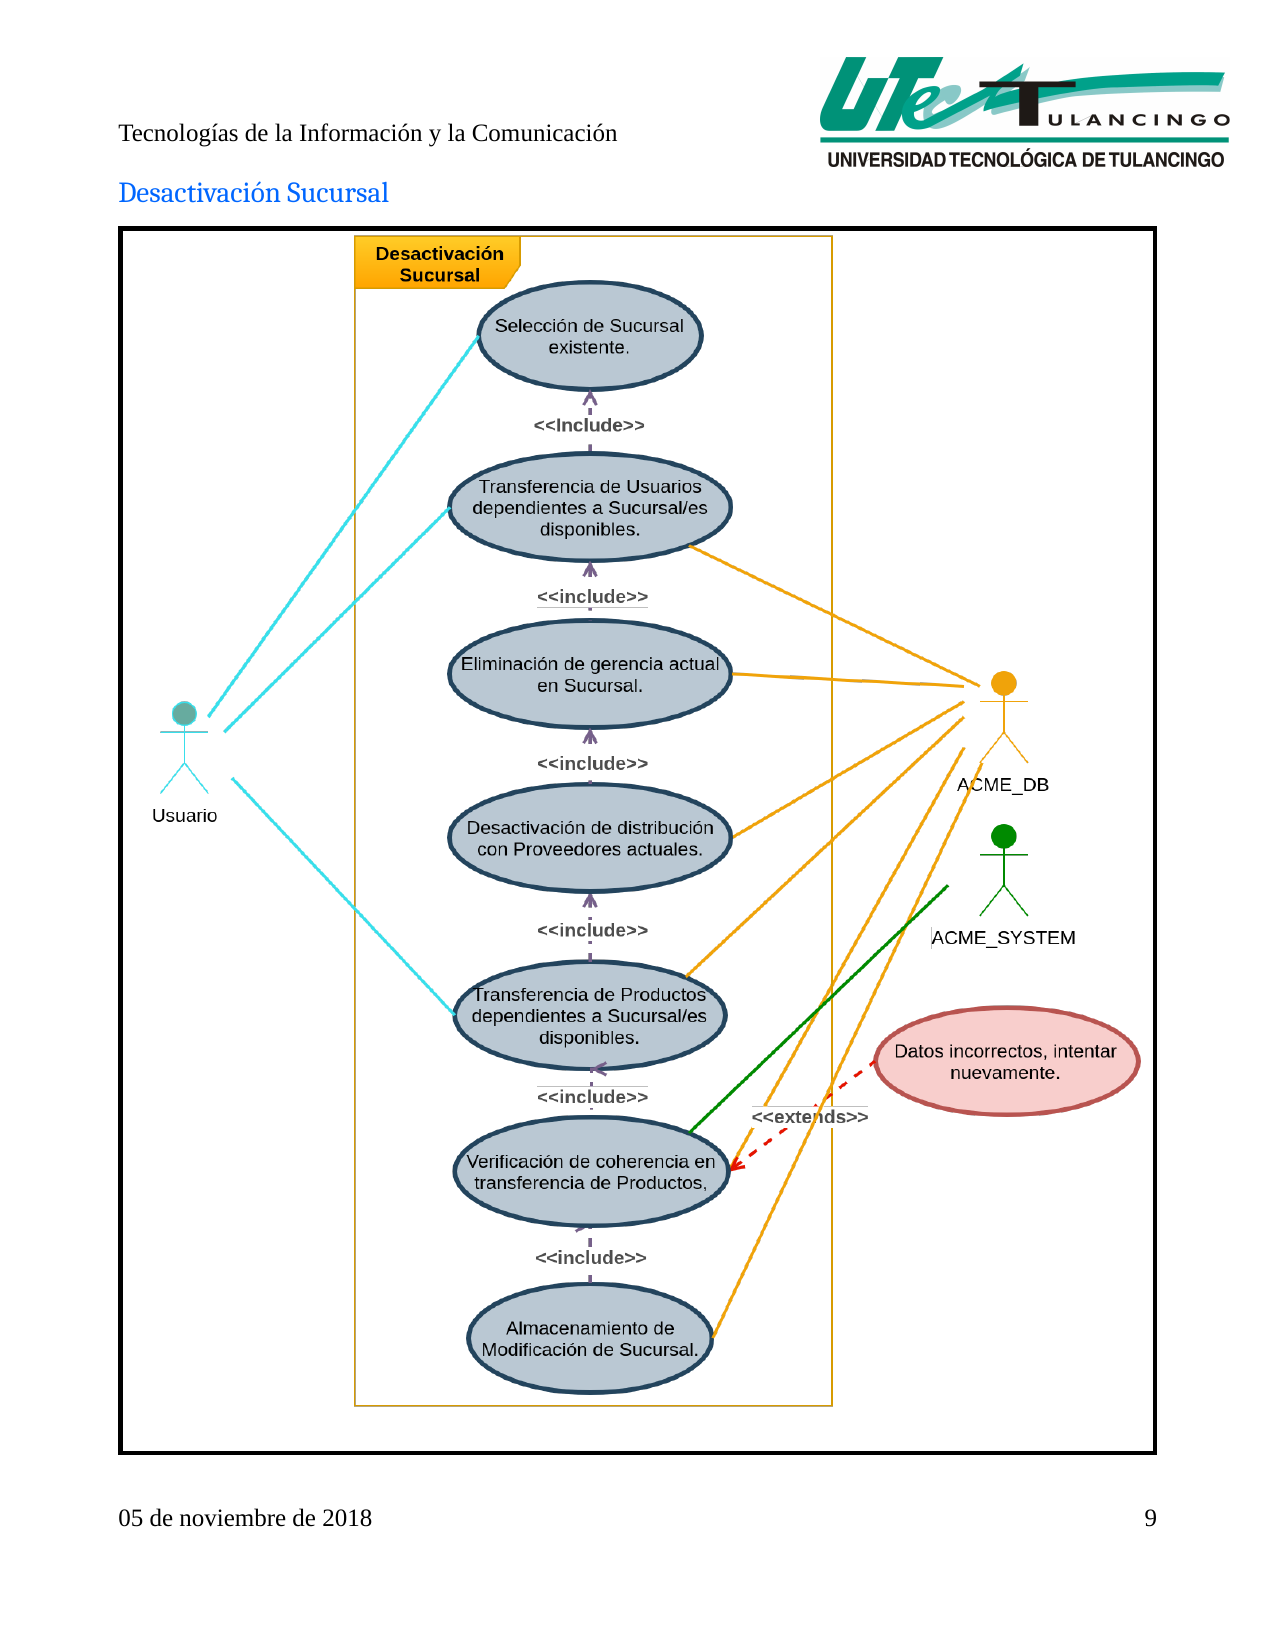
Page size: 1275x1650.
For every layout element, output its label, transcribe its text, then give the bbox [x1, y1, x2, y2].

text Desactivación Sucursal [118, 176, 1157, 210]
picture [820, 57, 1230, 167]
picture [118, 226, 1157, 1455]
